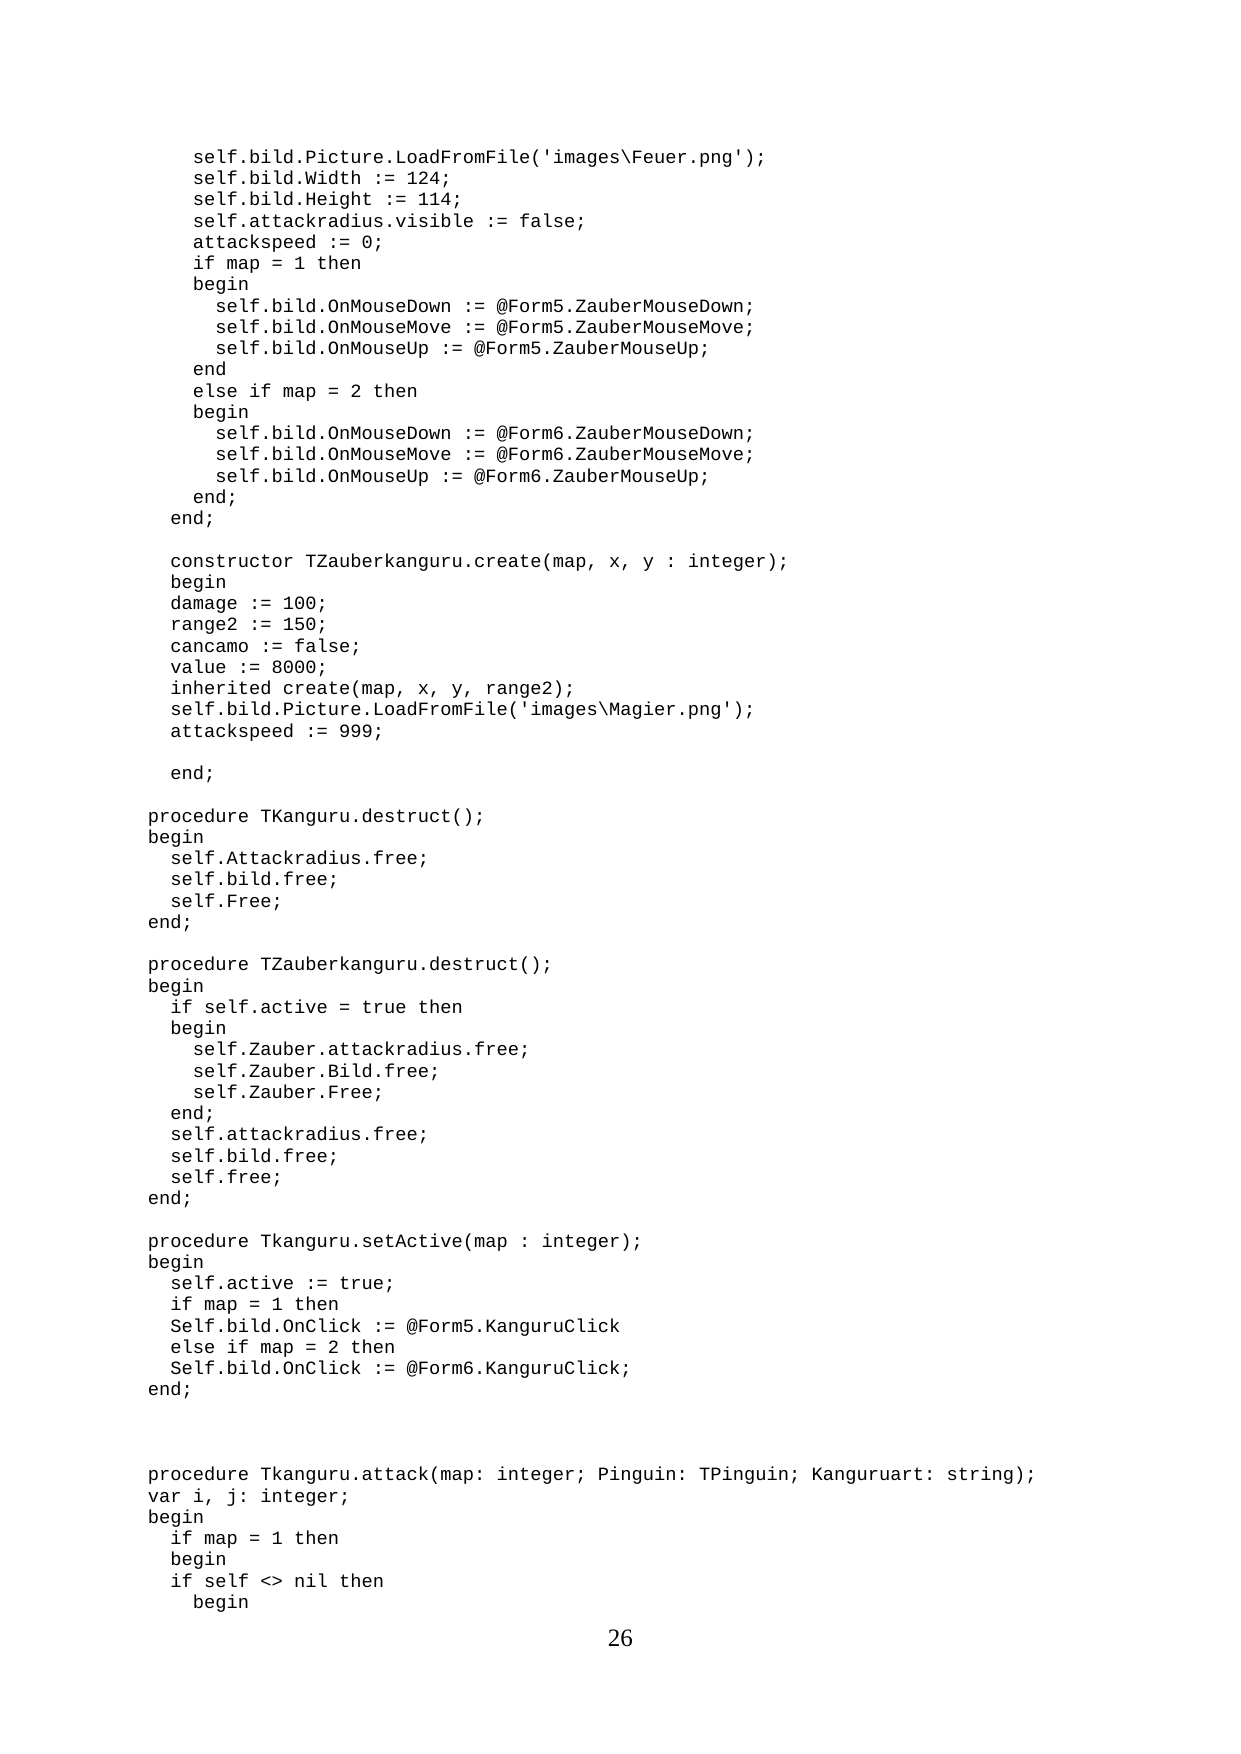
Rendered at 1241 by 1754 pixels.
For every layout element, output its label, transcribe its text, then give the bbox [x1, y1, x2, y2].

text self.bild.OnMouseDown := @Form5.ZauberMouseDown; [148, 296, 1093, 318]
text self.Zauber.Free; [148, 1083, 1093, 1104]
text range2 := 150; [148, 615, 1093, 636]
text else if map = 2 then [148, 1338, 1093, 1359]
text begin [148, 1253, 1093, 1274]
text value := 8000; [148, 658, 1093, 679]
text self.attackradius.free; [148, 1125, 1093, 1146]
text end; [148, 509, 1093, 530]
text if map = 1 then [148, 1295, 1093, 1316]
text begin [148, 275, 1093, 296]
text if self.active = true then [148, 998, 1093, 1019]
text self.bild.OnMouseDown := @Form6.ZauberMouseDown; [148, 424, 1093, 445]
text begin [148, 403, 1093, 424]
text end; [148, 913, 1093, 934]
text procedure Tkanguru.attack(map: integer; Pinguin: TPinguin; Kanguruart: string); [148, 1465, 1093, 1486]
text end; [148, 488, 1093, 509]
text self.bild.OnMouseUp := @Form6.ZauberMouseUp; [148, 466, 1093, 488]
text procedure Tkanguru.setActive(map : integer); [148, 1231, 1093, 1253]
text end; [148, 1104, 1093, 1125]
text self.Attackradius.free; [148, 849, 1093, 870]
text Self.bild.OnClick := @Form6.KanguruClick; [148, 1359, 1093, 1380]
text Self.bild.OnClick := @Form5.KanguruClick [148, 1316, 1093, 1338]
text end [148, 360, 1093, 381]
text damage := 100; [148, 594, 1093, 615]
text procedure TZauberkanguru.destruct(); [148, 955, 1093, 976]
text self.Zauber.attackradius.free; [148, 1040, 1093, 1061]
text attackspeed := 0; [148, 233, 1093, 254]
text if map = 1 then [148, 1529, 1093, 1550]
text end; [148, 764, 1093, 785]
text self.bild.free; [148, 870, 1093, 891]
text self.bild.Width := 124; [148, 169, 1093, 190]
text end; [148, 1380, 1093, 1401]
text var i, j: integer; [148, 1486, 1093, 1508]
text self.bild.Picture.LoadFromFile('images\Feuer.png'); [148, 148, 1093, 169]
text if self <> nil then [148, 1571, 1093, 1593]
text self.bild.OnMouseMove := @Form5.ZauberMouseMove; [148, 318, 1093, 339]
text self.active := true; [148, 1274, 1093, 1295]
text begin [148, 1508, 1093, 1529]
text begin [148, 976, 1093, 998]
text self.attackradius.visible := false; [148, 211, 1093, 233]
text self.Zauber.Bild.free; [148, 1061, 1093, 1083]
text begin [148, 573, 1093, 594]
text if map = 1 then [148, 254, 1093, 275]
text constructor TZauberkanguru.create(map, x, y : integer); [148, 551, 1093, 573]
text self.bild.Height := 114; [148, 190, 1093, 211]
text procedure TKanguru.destruct(); [148, 806, 1093, 828]
text self.bild.OnMouseUp := @Form5.ZauberMouseUp; [148, 339, 1093, 360]
text self.bild.free; [148, 1146, 1093, 1168]
text begin [148, 1550, 1093, 1571]
text begin [148, 1019, 1093, 1040]
text self.free; [148, 1168, 1093, 1189]
text end; [148, 1189, 1093, 1210]
text begin [148, 828, 1093, 849]
text self.bild.OnMouseMove := @Form6.ZauberMouseMove; [148, 445, 1093, 466]
text begin [148, 1593, 1093, 1614]
text self.bild.Picture.LoadFromFile('images\Magier.png'); [148, 700, 1093, 721]
text attackspeed := 999; [148, 721, 1093, 743]
text else if map = 2 then [148, 381, 1093, 403]
text cancamo := false; [148, 636, 1093, 658]
text self.Free; [148, 891, 1093, 913]
text inherited create(map, x, y, range2); [148, 679, 1093, 700]
